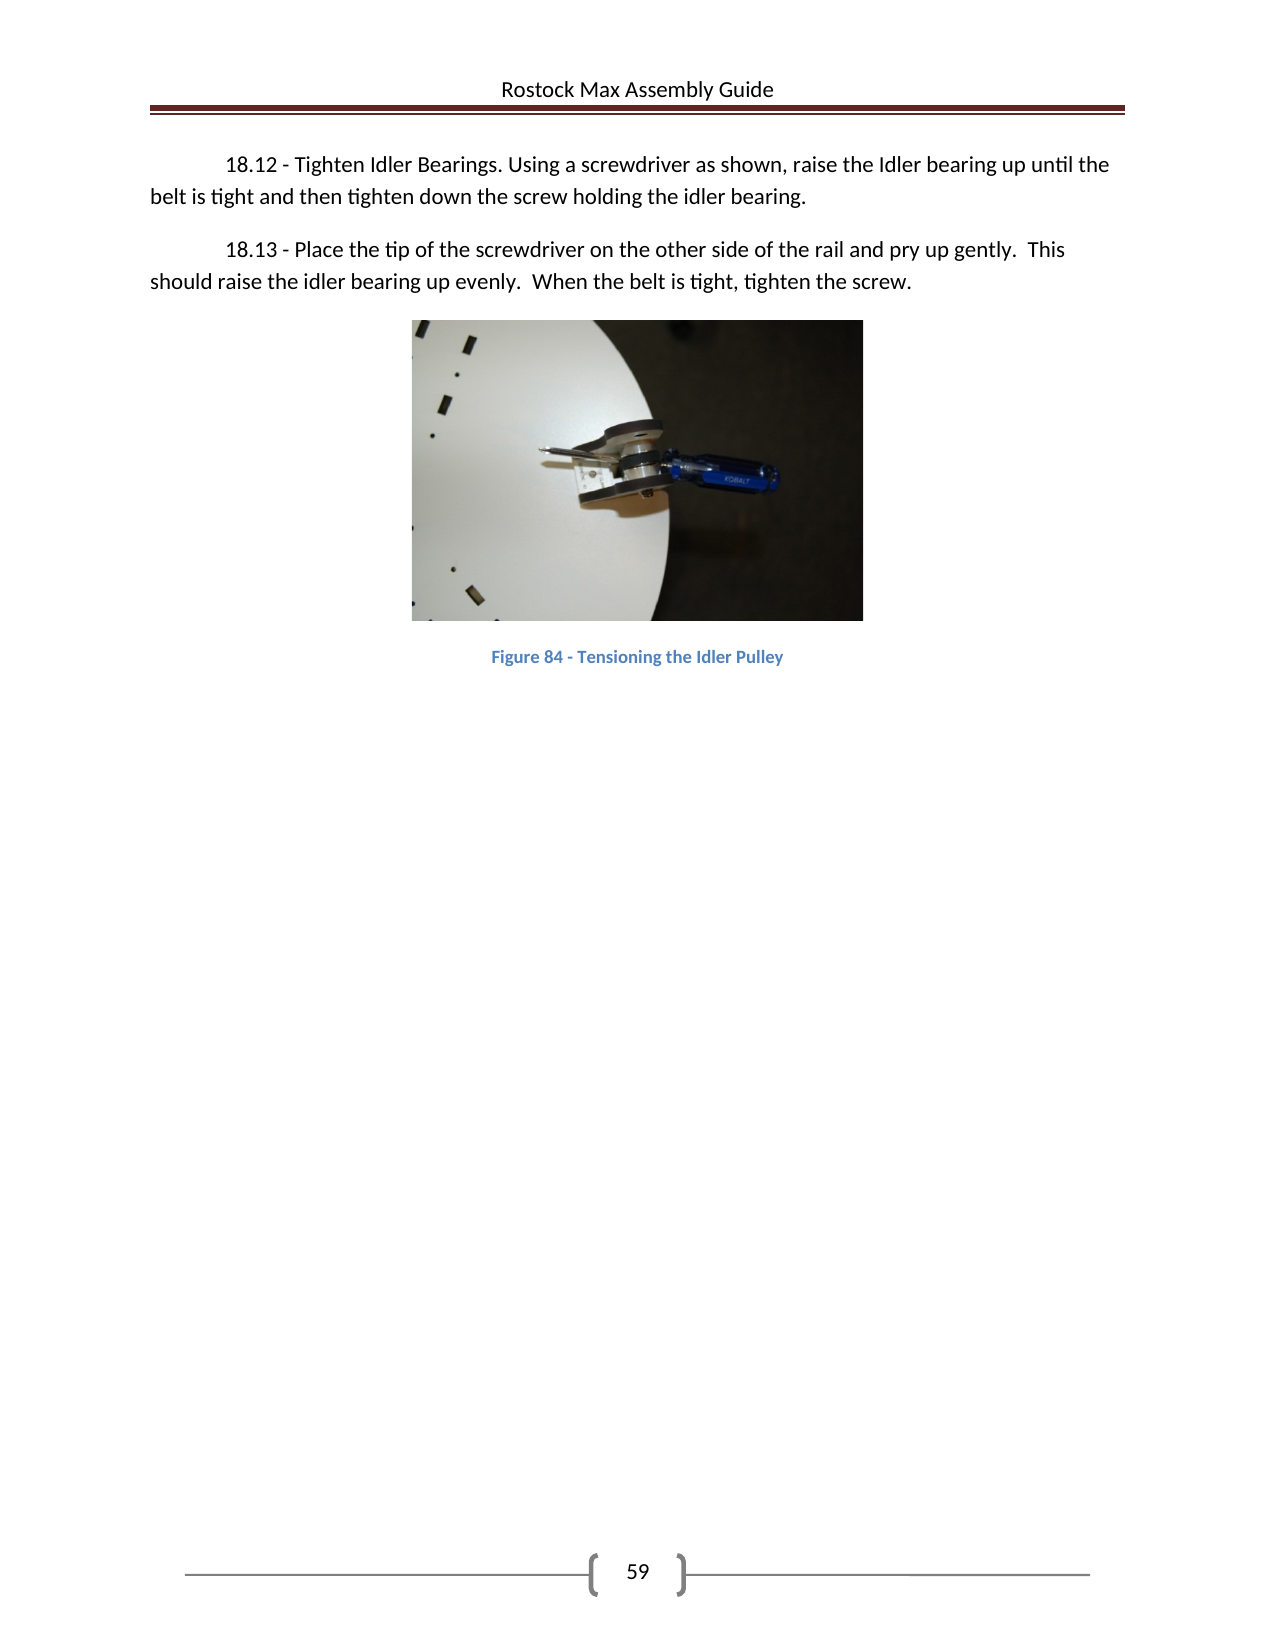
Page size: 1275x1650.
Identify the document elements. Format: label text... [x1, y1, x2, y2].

text 18.13 - Place the tip of the screwdriver on the other side of the rail and pry up gently. This should raise the idler bearing up evenly. When the belt is tight, tighten the screw. [150, 235, 1125, 295]
picture [411, 320, 864, 621]
text 18.12 - Tighten Idler Bearings. Using a screwdriver as shown, raise the Idler bearing up until the belt is tight and then tighten down the screw holding the idler bearing. [150, 150, 1125, 210]
